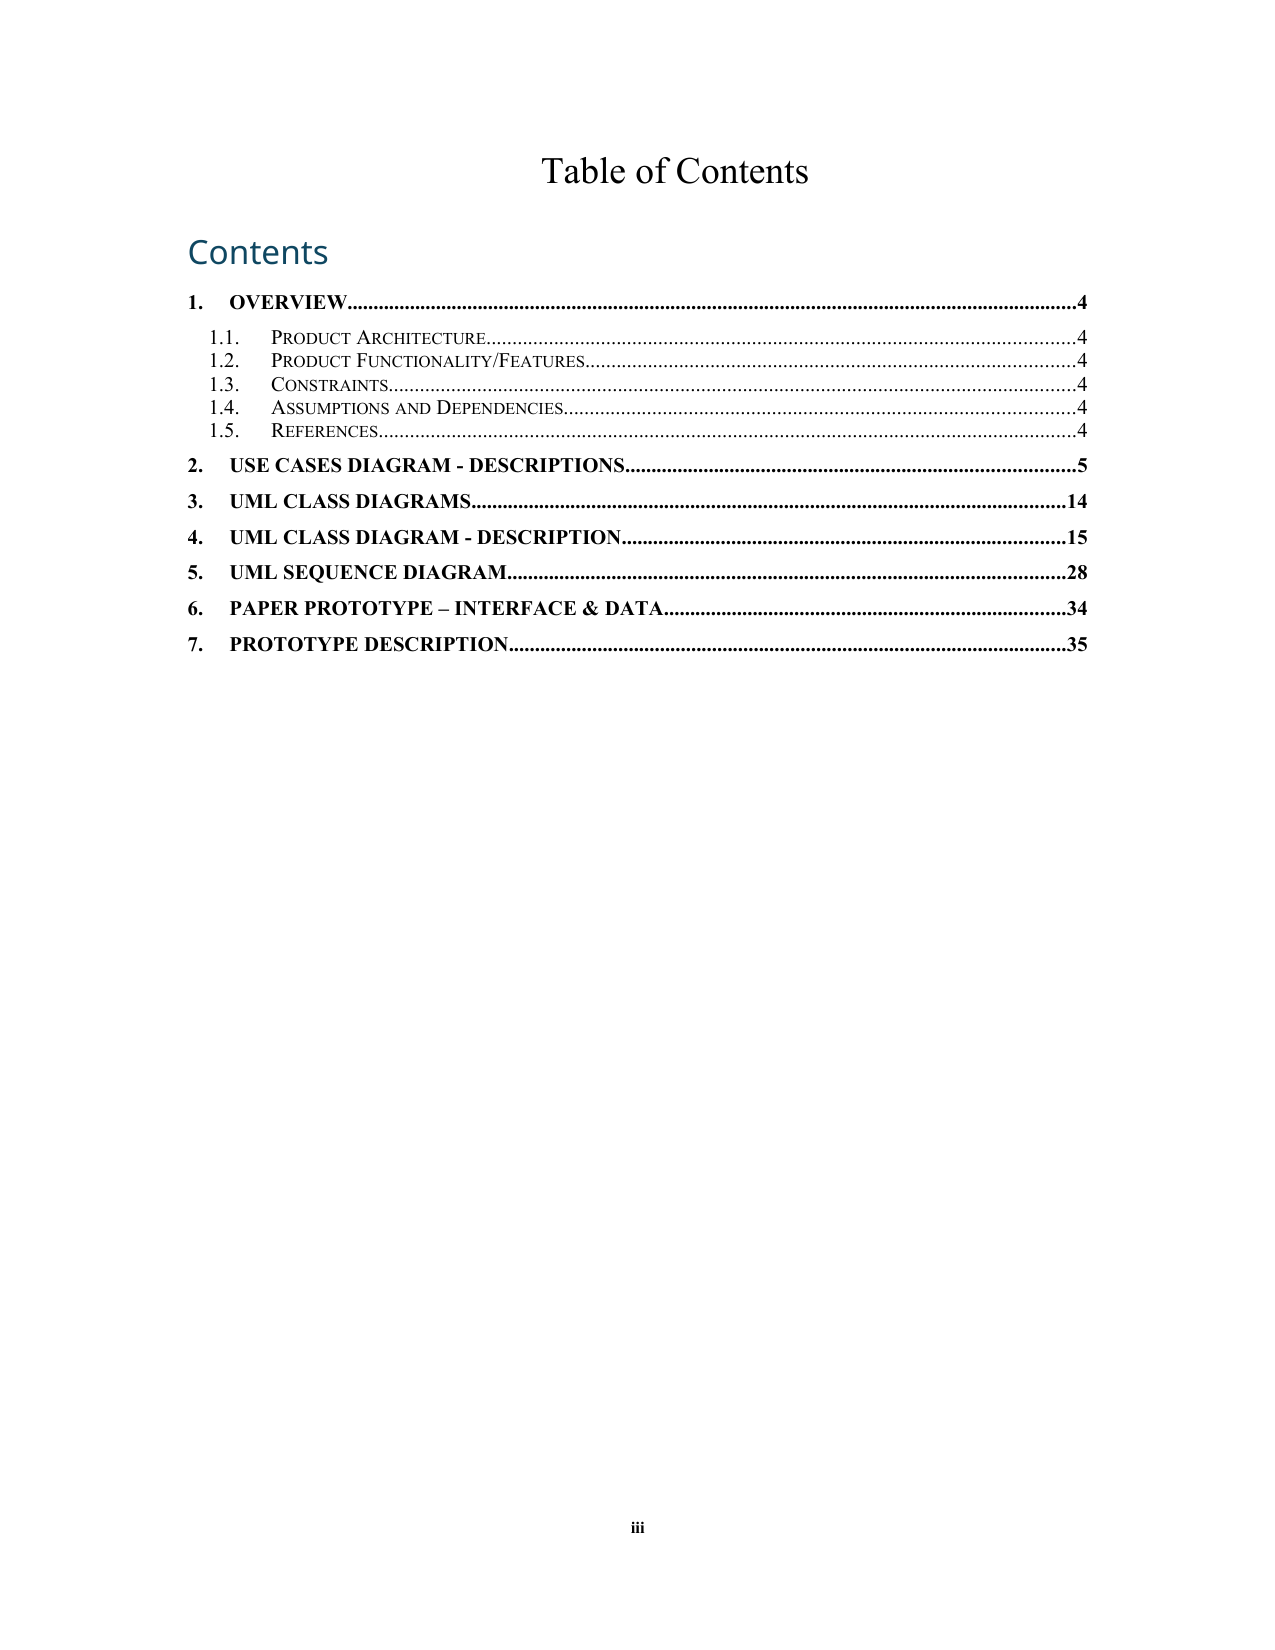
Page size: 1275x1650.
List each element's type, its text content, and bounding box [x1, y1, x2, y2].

text Contents [187, 229, 1087, 274]
text Table of Contents [187, 150, 1087, 192]
